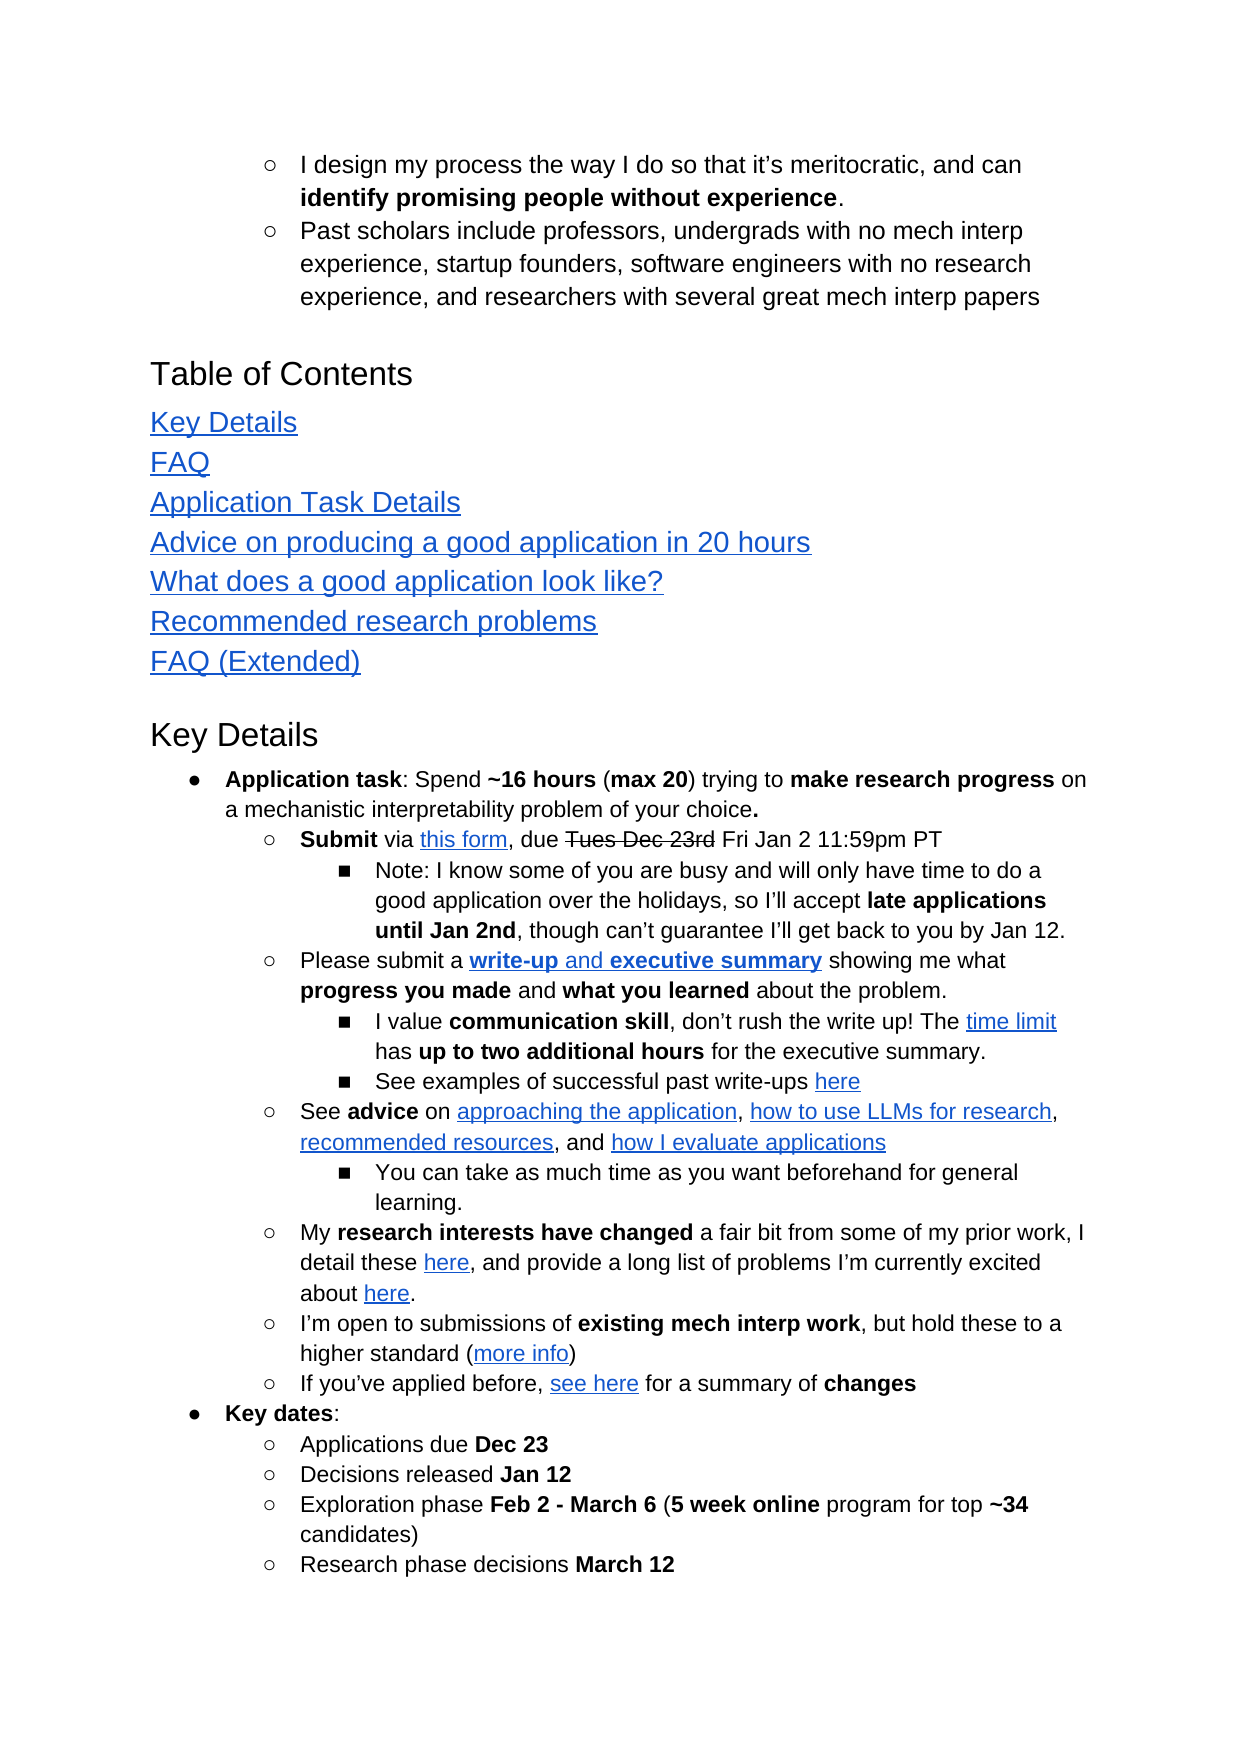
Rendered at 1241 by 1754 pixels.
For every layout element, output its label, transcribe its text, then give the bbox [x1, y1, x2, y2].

list Decisions released Jan 12 [262, 1461, 1090, 1487]
subtitle Table of Contents [150, 354, 1090, 393]
text FAQ (Extended) [150, 644, 1090, 678]
text What does a good application look like? [150, 564, 1090, 598]
list I value communication skill, don’t rush the write up! The time limit has up to two additional hours for the executive summary. [337, 1008, 1090, 1064]
list Please submit a write-up and executive summary showing me what progress you made and what you learned about the problem. [262, 947, 1090, 1004]
text FAQ [150, 445, 1090, 479]
list Key dates: [187, 1400, 1090, 1427]
subtitle Key Details [150, 715, 1090, 753]
list Research phase decisions March 12 [262, 1551, 1090, 1578]
text Key Details [150, 405, 1090, 439]
list I’m open to submissions of existing mech interp work, but hold these to a higher standard (more info) [262, 1310, 1090, 1366]
text Advice on producing a good application in 20 hours [150, 525, 1090, 558]
list If you’ve applied before, see here for a summary of changes [262, 1370, 1090, 1397]
list Applications due Dec 23 [262, 1431, 1090, 1457]
list Note: I know some of you are busy and will only have time to do a good application over the holidays, so I’ll accept late applications until Jan 2nd, though can’t guarantee I’ll get back to you by Jan 12. [337, 857, 1090, 943]
list See examples of successful past write-ups here [337, 1068, 1090, 1094]
text Recommended research problems [150, 604, 1090, 638]
list You can take as much time as you want beforehand for general learning. [337, 1159, 1090, 1215]
list Exploration phase Feb 2 - March 6 (5 week online program for top ~34 candidates) [262, 1491, 1090, 1548]
list I design my process the way I do so that it’s meritocratic, and can identify promising people without experience. [262, 150, 1090, 212]
list Submit via this form, due Tues Dec 23rd Fri Jan 2 11:59pm PT [262, 826, 1090, 853]
list See advice on approaching the application, how to use LLMs for research, recommended resources, and how I evaluate applications [262, 1098, 1090, 1155]
text Application Task Details [150, 485, 1090, 518]
list Past scholars include professors, undergrads with no mech interp experience, startup founders, software engineers with no research experience, and researchers with several great mech interp papers [262, 216, 1090, 311]
list Application task: Spend ~16 hours (max 20) trying to make research progress on a mechanistic interpretability problem of your choice. [187, 766, 1090, 823]
list My research interests have changed a fair bit from some of my prior work, I detail these here, and provide a long list of problems I’m currently excited about here. [262, 1219, 1090, 1306]
